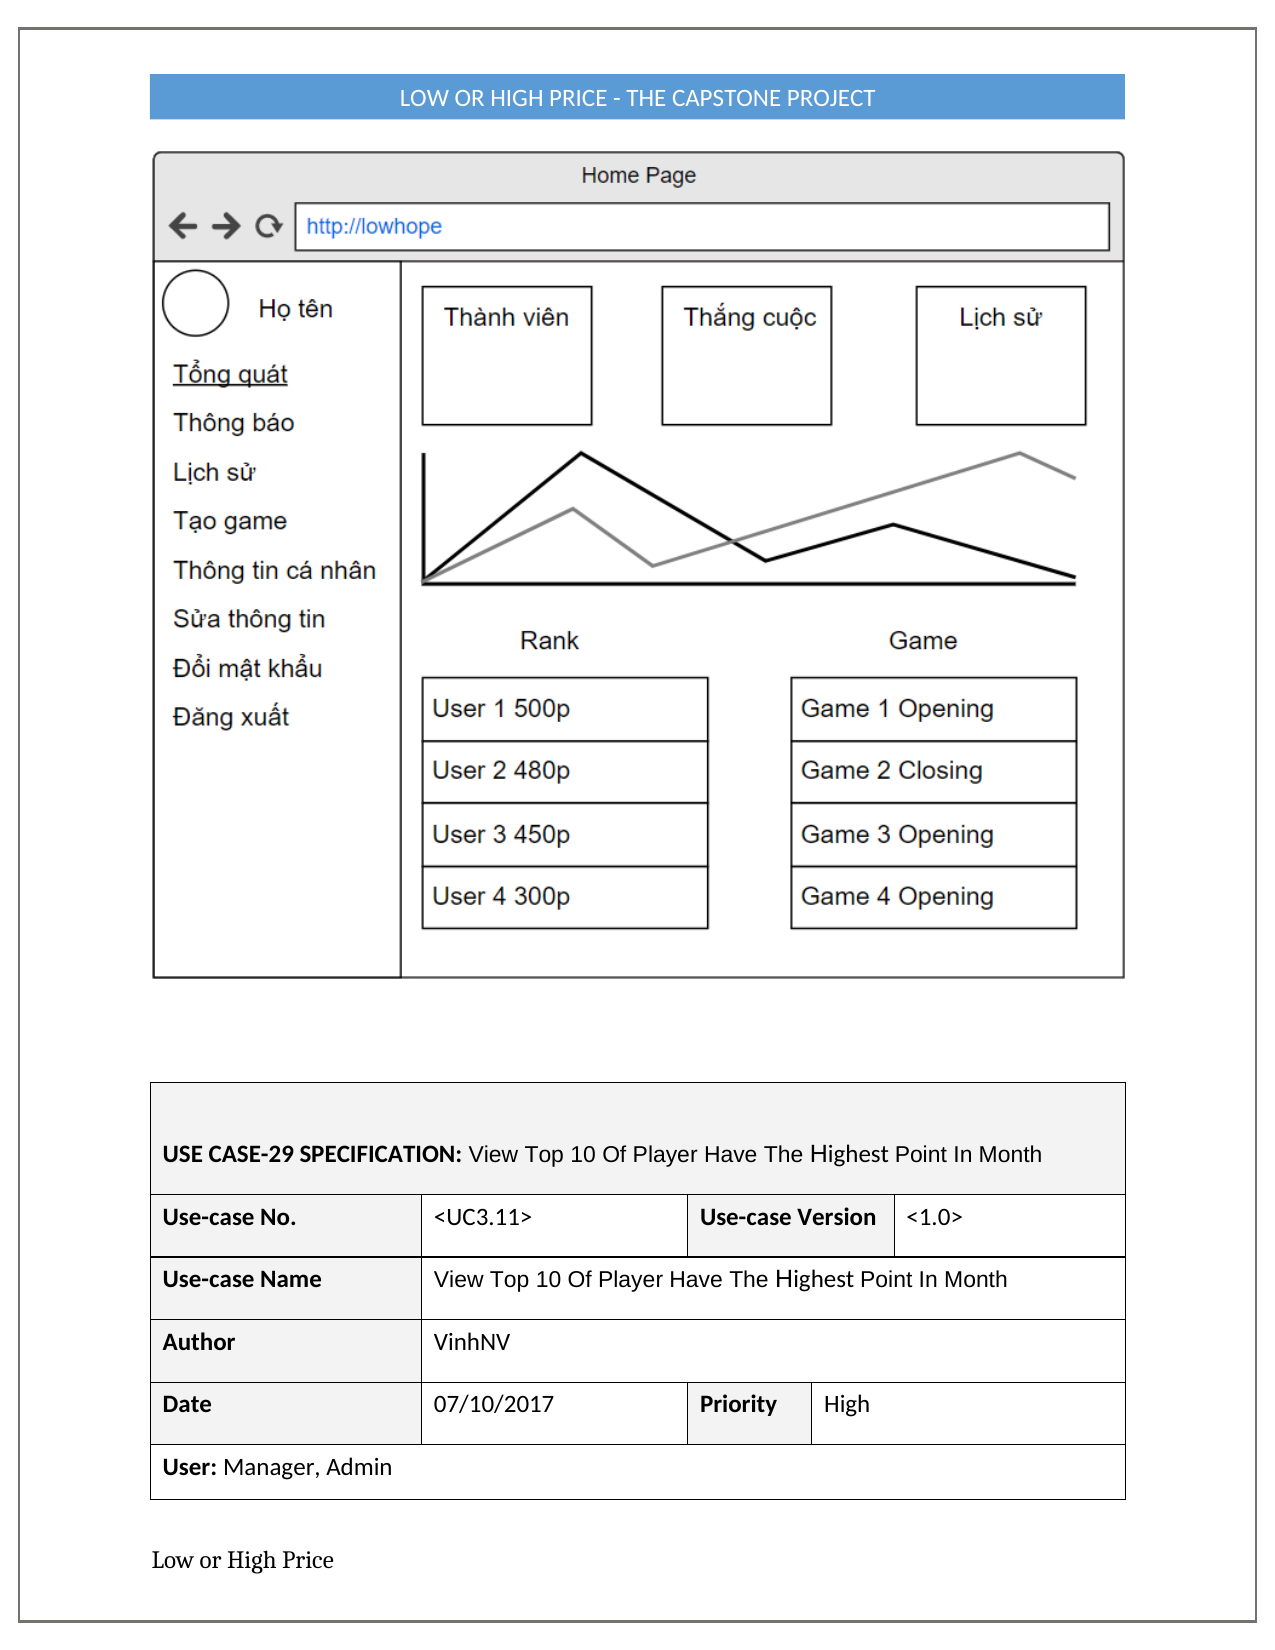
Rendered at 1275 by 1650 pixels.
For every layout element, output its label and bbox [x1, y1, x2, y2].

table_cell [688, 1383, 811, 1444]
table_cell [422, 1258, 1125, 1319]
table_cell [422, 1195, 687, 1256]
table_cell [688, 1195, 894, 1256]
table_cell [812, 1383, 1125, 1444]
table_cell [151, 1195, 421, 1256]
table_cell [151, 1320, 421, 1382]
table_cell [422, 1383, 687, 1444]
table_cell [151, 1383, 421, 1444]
picture [150, 150, 1125, 980]
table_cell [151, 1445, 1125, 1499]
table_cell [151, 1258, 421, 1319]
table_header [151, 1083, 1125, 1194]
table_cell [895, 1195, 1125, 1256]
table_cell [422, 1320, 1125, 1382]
